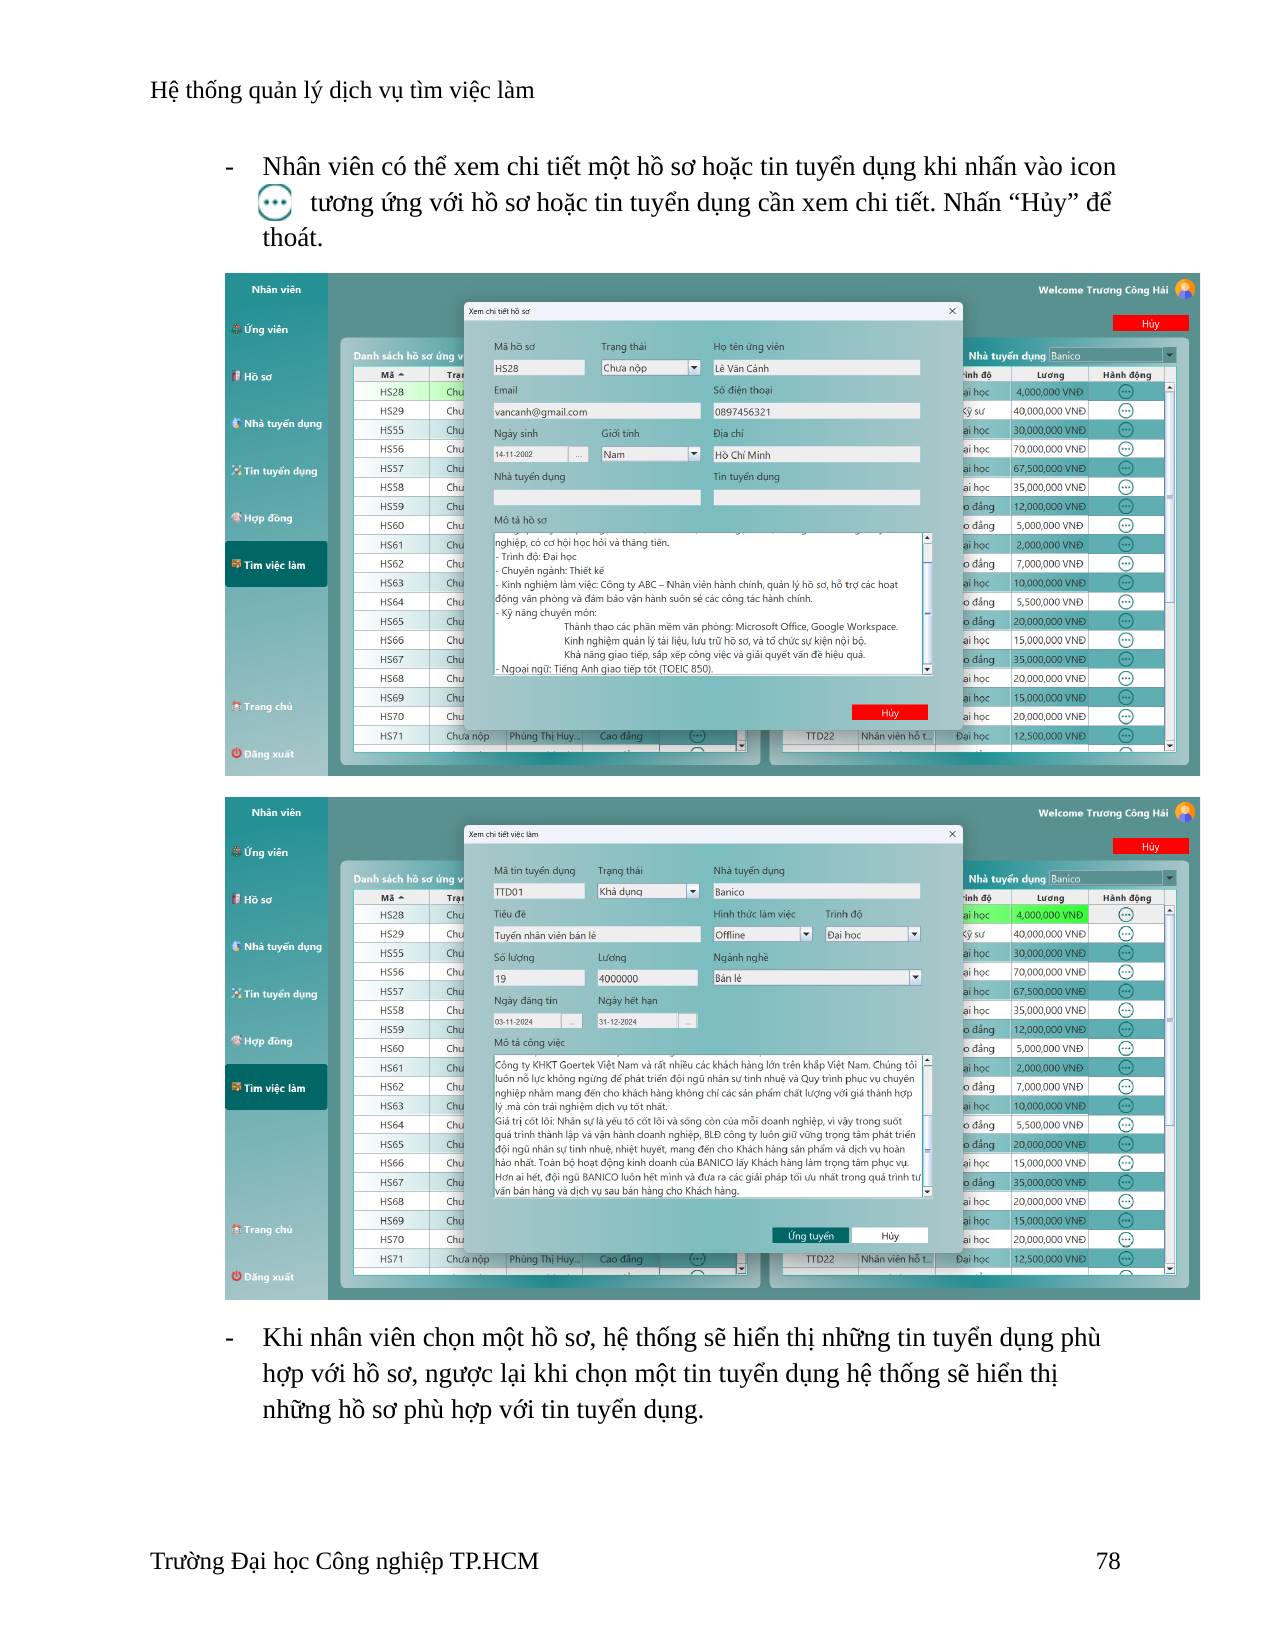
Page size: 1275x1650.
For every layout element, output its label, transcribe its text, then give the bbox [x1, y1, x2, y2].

picture [225, 273, 1200, 776]
list Khi nhân viên chọn một hồ sơ, hệ thống sẽ hiển thị những tin tuyển dụng phù hợp với hồ sơ, ngược lại khi chọn một tin tuyển dụng hệ thống sẽ hiển thị những hồ sơ phù hợp với tin tuyển dụng. [225, 1321, 1125, 1424]
picture [225, 797, 1200, 1300]
picture [256, 184, 292, 219]
list Nhân viên có thể xem chi tiết một hồ sơ hoặc tin tuyển dụng khi nhấn vào icon tương ứng với hồ sơ hoặc tin tuyển dụng cần xem chi tiết. Nhấn “Hủy” để thoát. [225, 150, 1125, 253]
